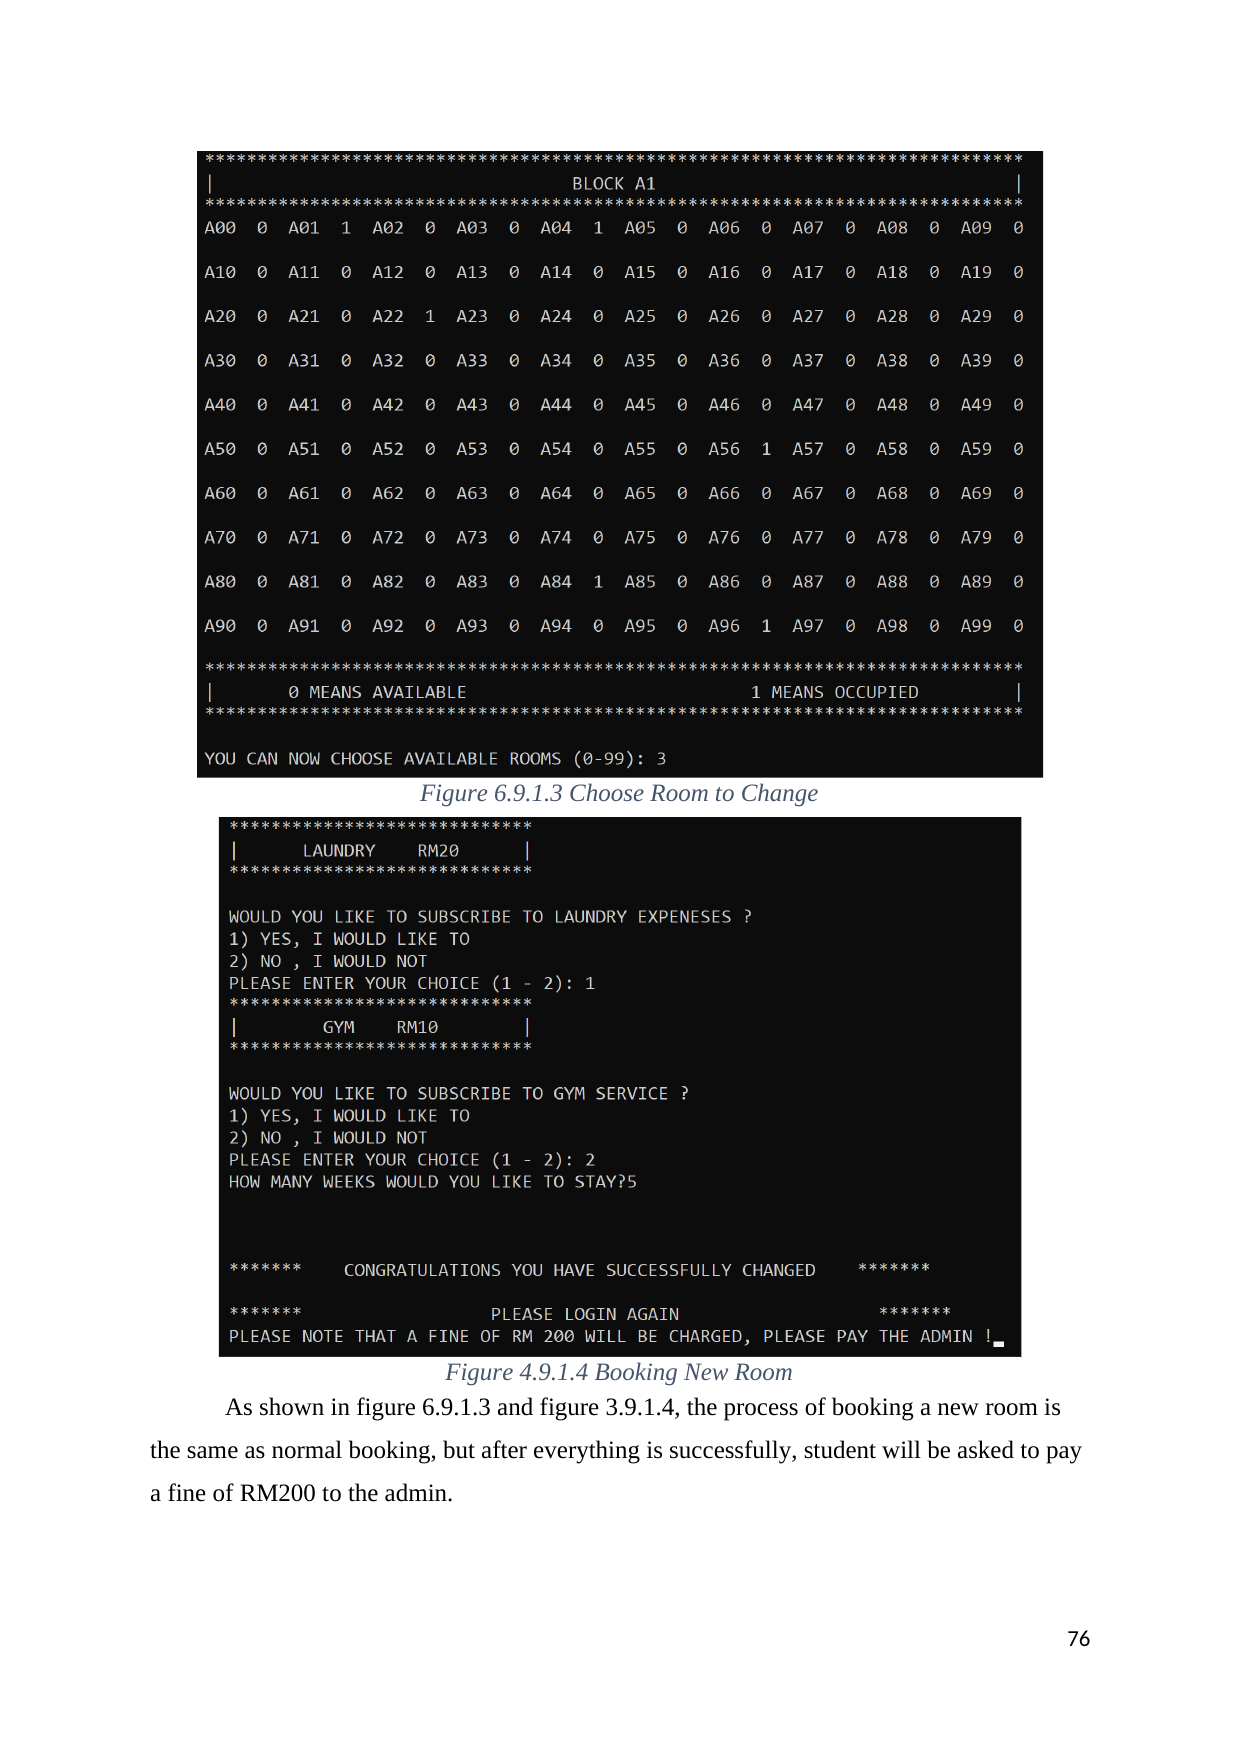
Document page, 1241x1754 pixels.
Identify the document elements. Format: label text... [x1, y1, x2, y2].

picture [218, 817, 1022, 1356]
picture [197, 151, 1044, 777]
